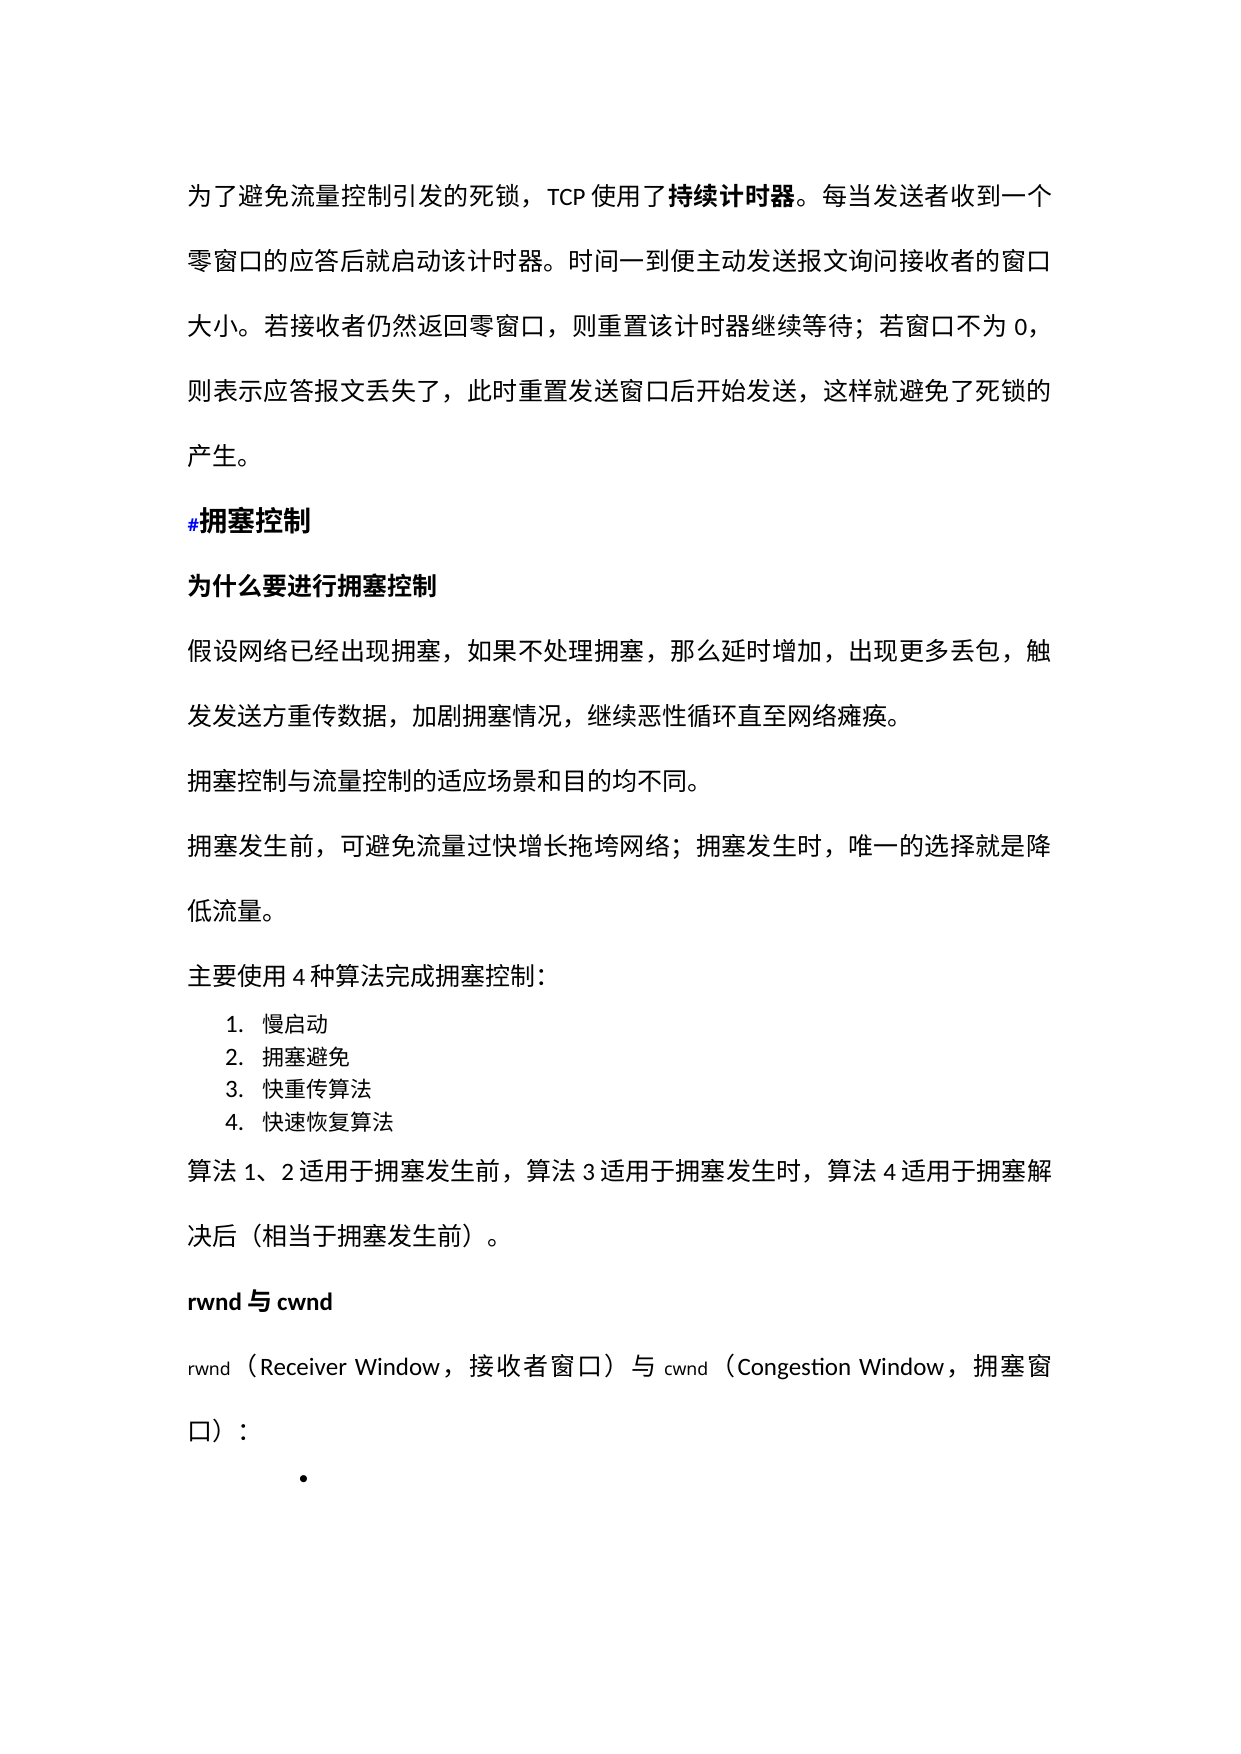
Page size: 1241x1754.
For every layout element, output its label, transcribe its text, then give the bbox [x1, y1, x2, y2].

text 拥塞控制与流量控制的适应场景和目的均不同。 [187, 747, 1053, 812]
text 主要使用4种算法完成拥塞控制： [187, 942, 1053, 1007]
text 为了避免流量控制引发的死锁，TCP使用了持续计时器。每当发送者收到一个零窗口的应答后就启动该计时器。时间一到便主动发送报文询问接收者的窗口大小。若接收者仍然返回零窗口，则重置该计时器继续等待；若窗口不为0，则表示应答报文丢失了，此时重置发送窗口后开始发送，这样就避免了死锁的产生。 [187, 162, 1053, 487]
list 拥塞避免 [225, 1039, 1053, 1072]
text 算法1、2适用于拥塞发生前，算法3适用于拥塞发生时，算法4适用于拥塞解决后（相当于拥塞发生前）。 [187, 1137, 1053, 1267]
list 慢启动 [225, 1007, 1053, 1039]
list 快重传算法 [225, 1072, 1053, 1104]
text 拥塞发生前，可避免流量过快增长拖垮网络；拥塞发生时，唯一的选择就是降低流量。 [187, 812, 1053, 942]
list 快速恢复算法 [225, 1104, 1053, 1137]
text 为什么要进行拥塞控制 [187, 552, 1053, 617]
text rwnd（Receiver Window，接收者窗口）与cwnd（Congestion Window，拥塞窗口）： [187, 1332, 1053, 1462]
text rwnd与cwnd [187, 1267, 1053, 1332]
subtitle #拥塞控制 [187, 487, 1053, 552]
text 假设网络已经出现拥塞，如果不处理拥塞，那么延时增加，出现更多丢包，触发发送方重传数据，加剧拥塞情况，继续恶性循环直至网络瘫痪。 [187, 617, 1053, 747]
